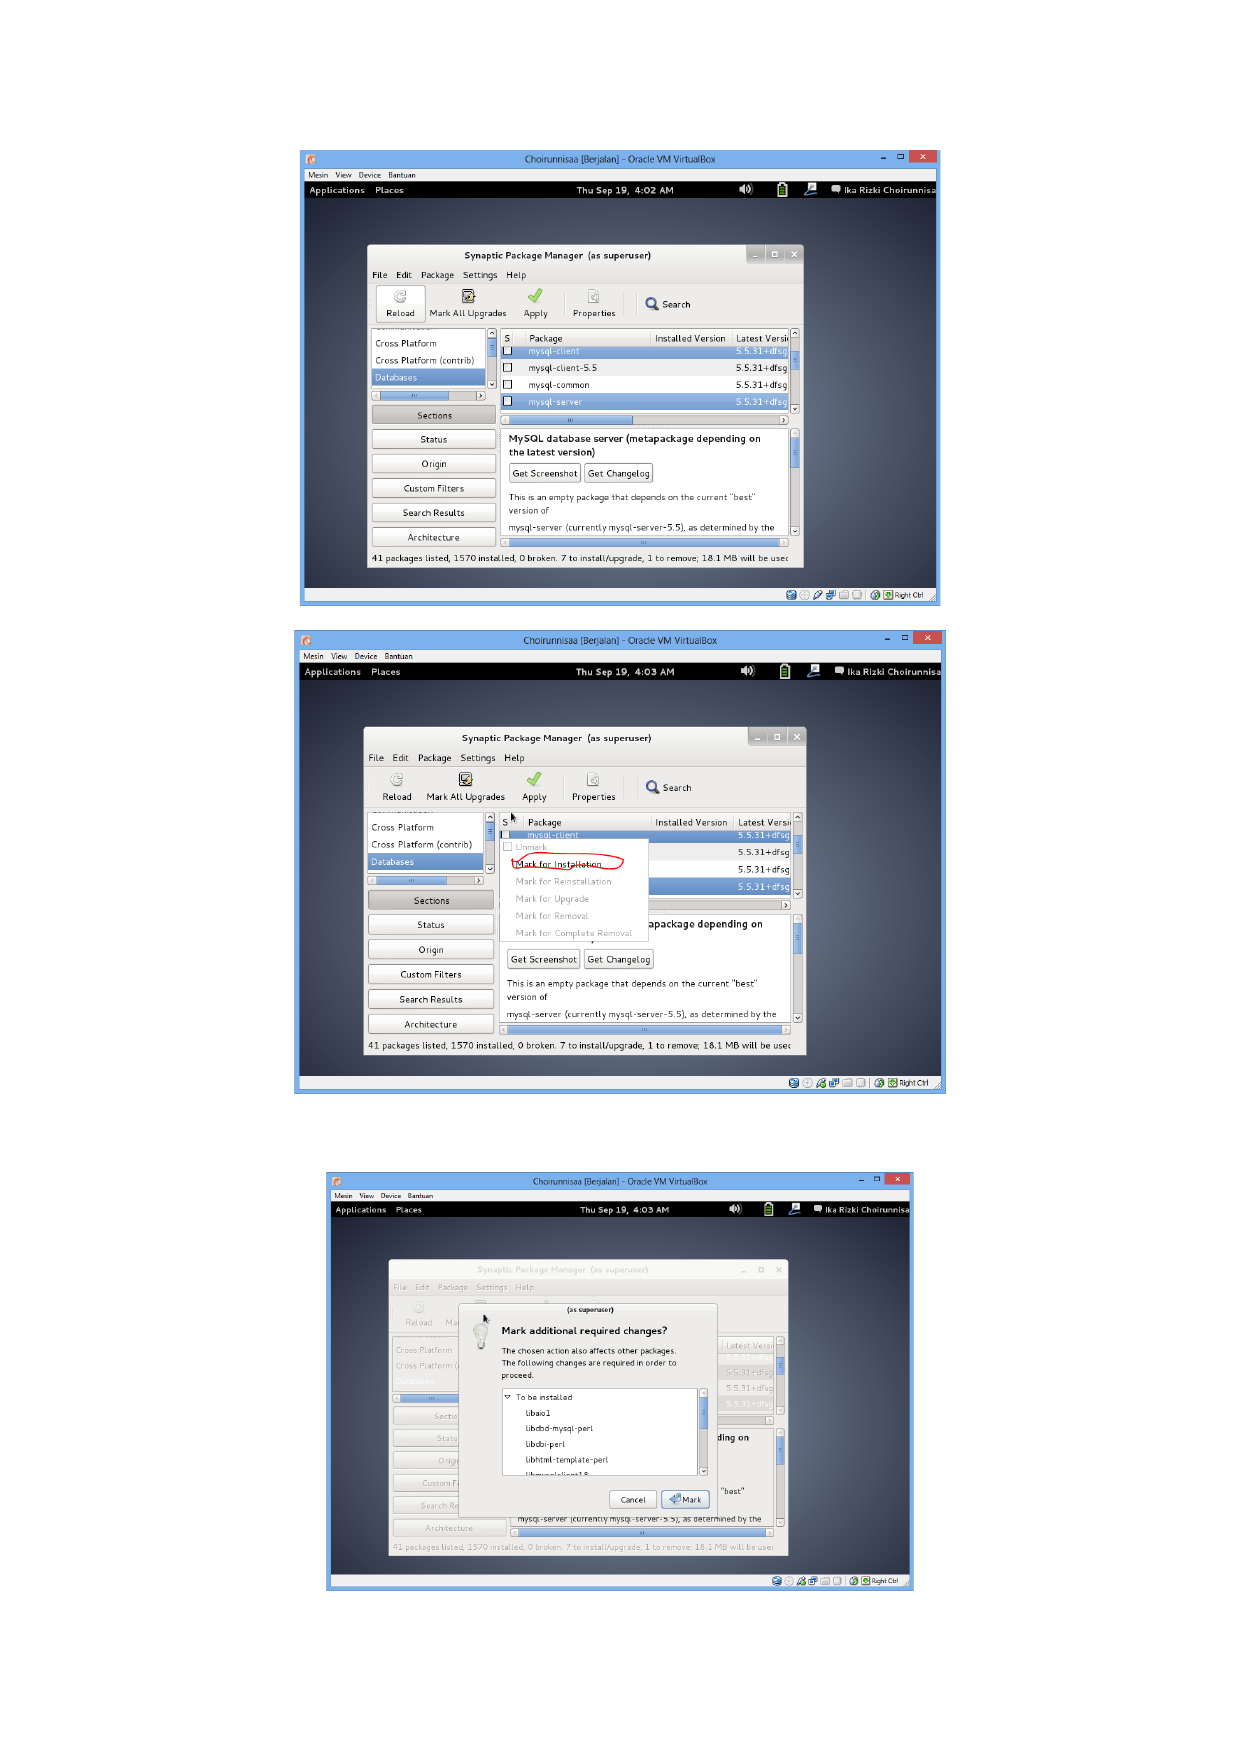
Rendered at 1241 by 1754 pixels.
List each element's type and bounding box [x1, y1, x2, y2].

picture [299, 150, 941, 606]
picture [294, 630, 946, 1094]
picture [326, 1172, 914, 1591]
